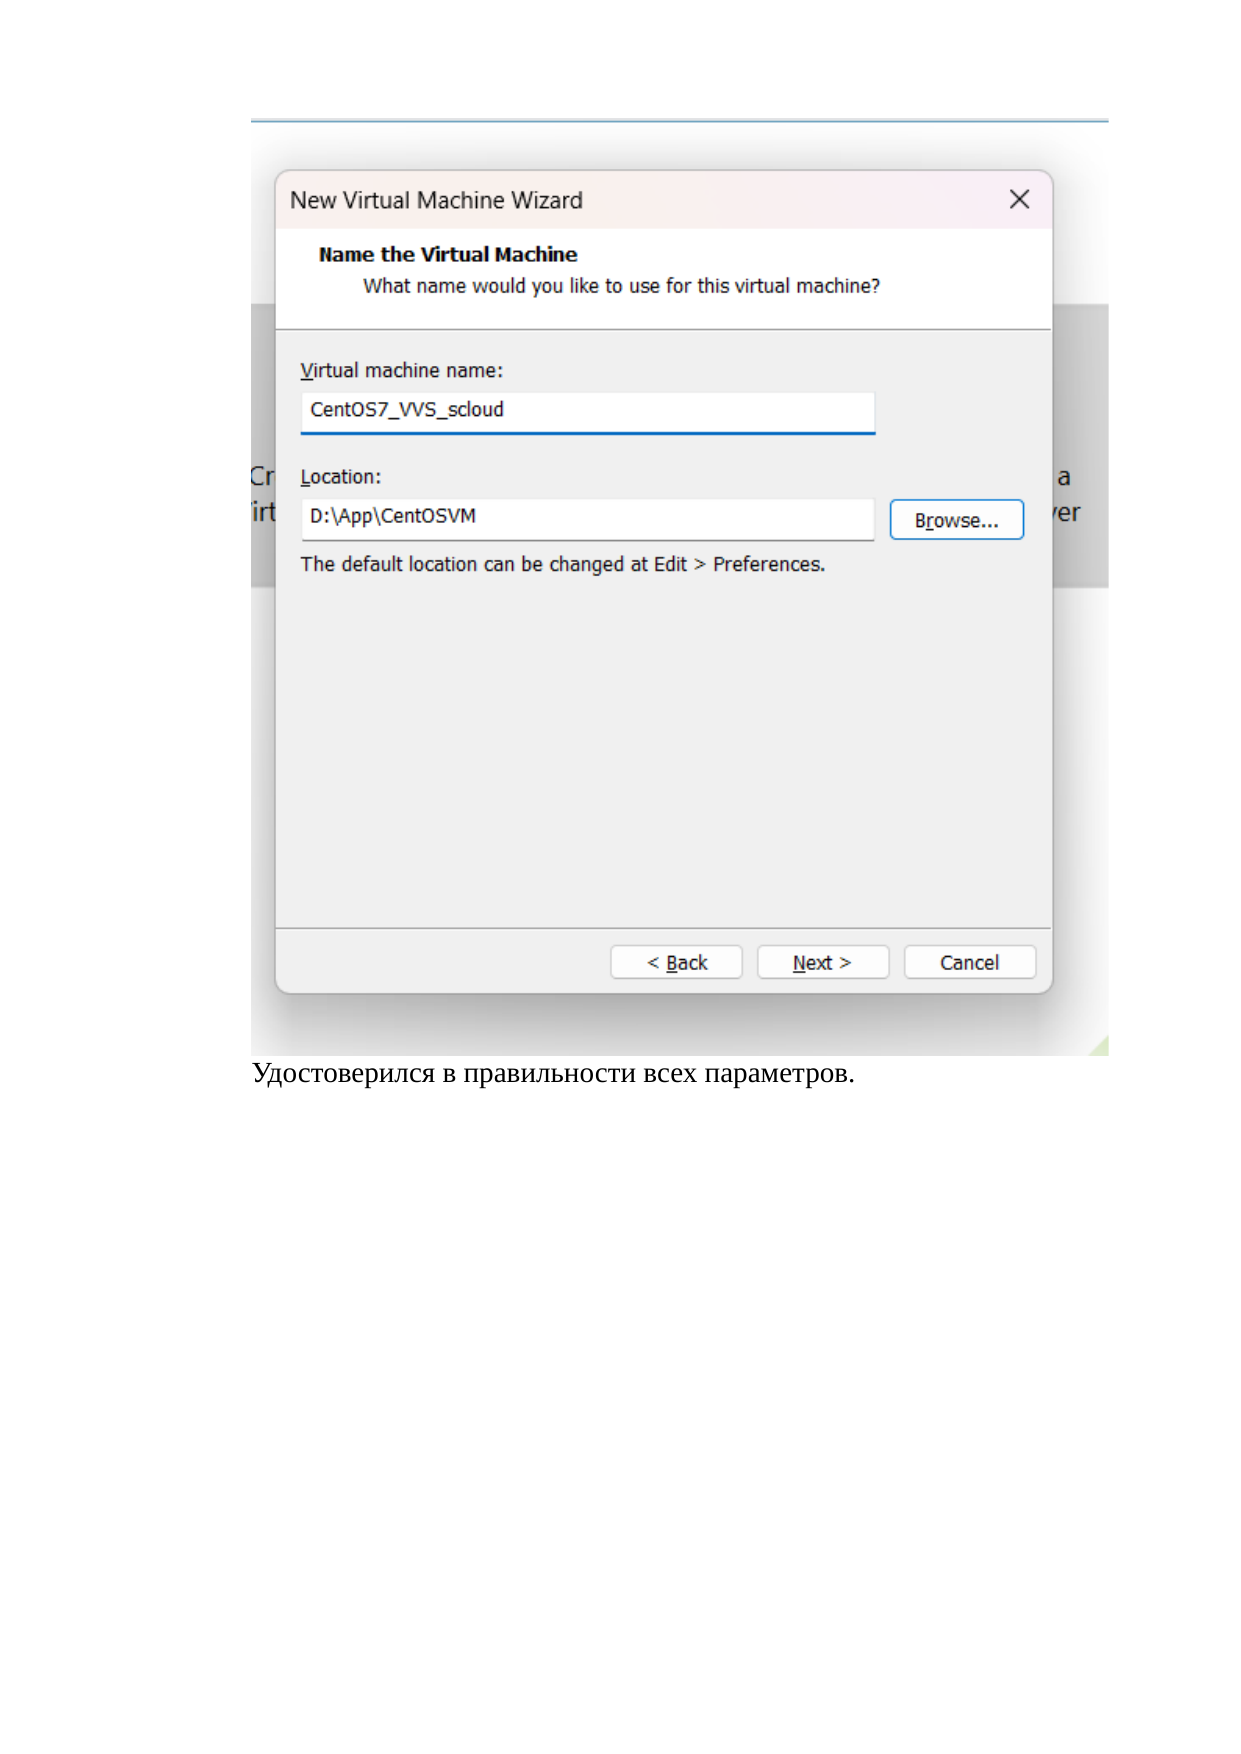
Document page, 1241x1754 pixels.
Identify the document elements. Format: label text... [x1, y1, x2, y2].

text Удостоверился в правильности всех параметров. [177, 1056, 1152, 1089]
picture [251, 118, 1109, 1056]
